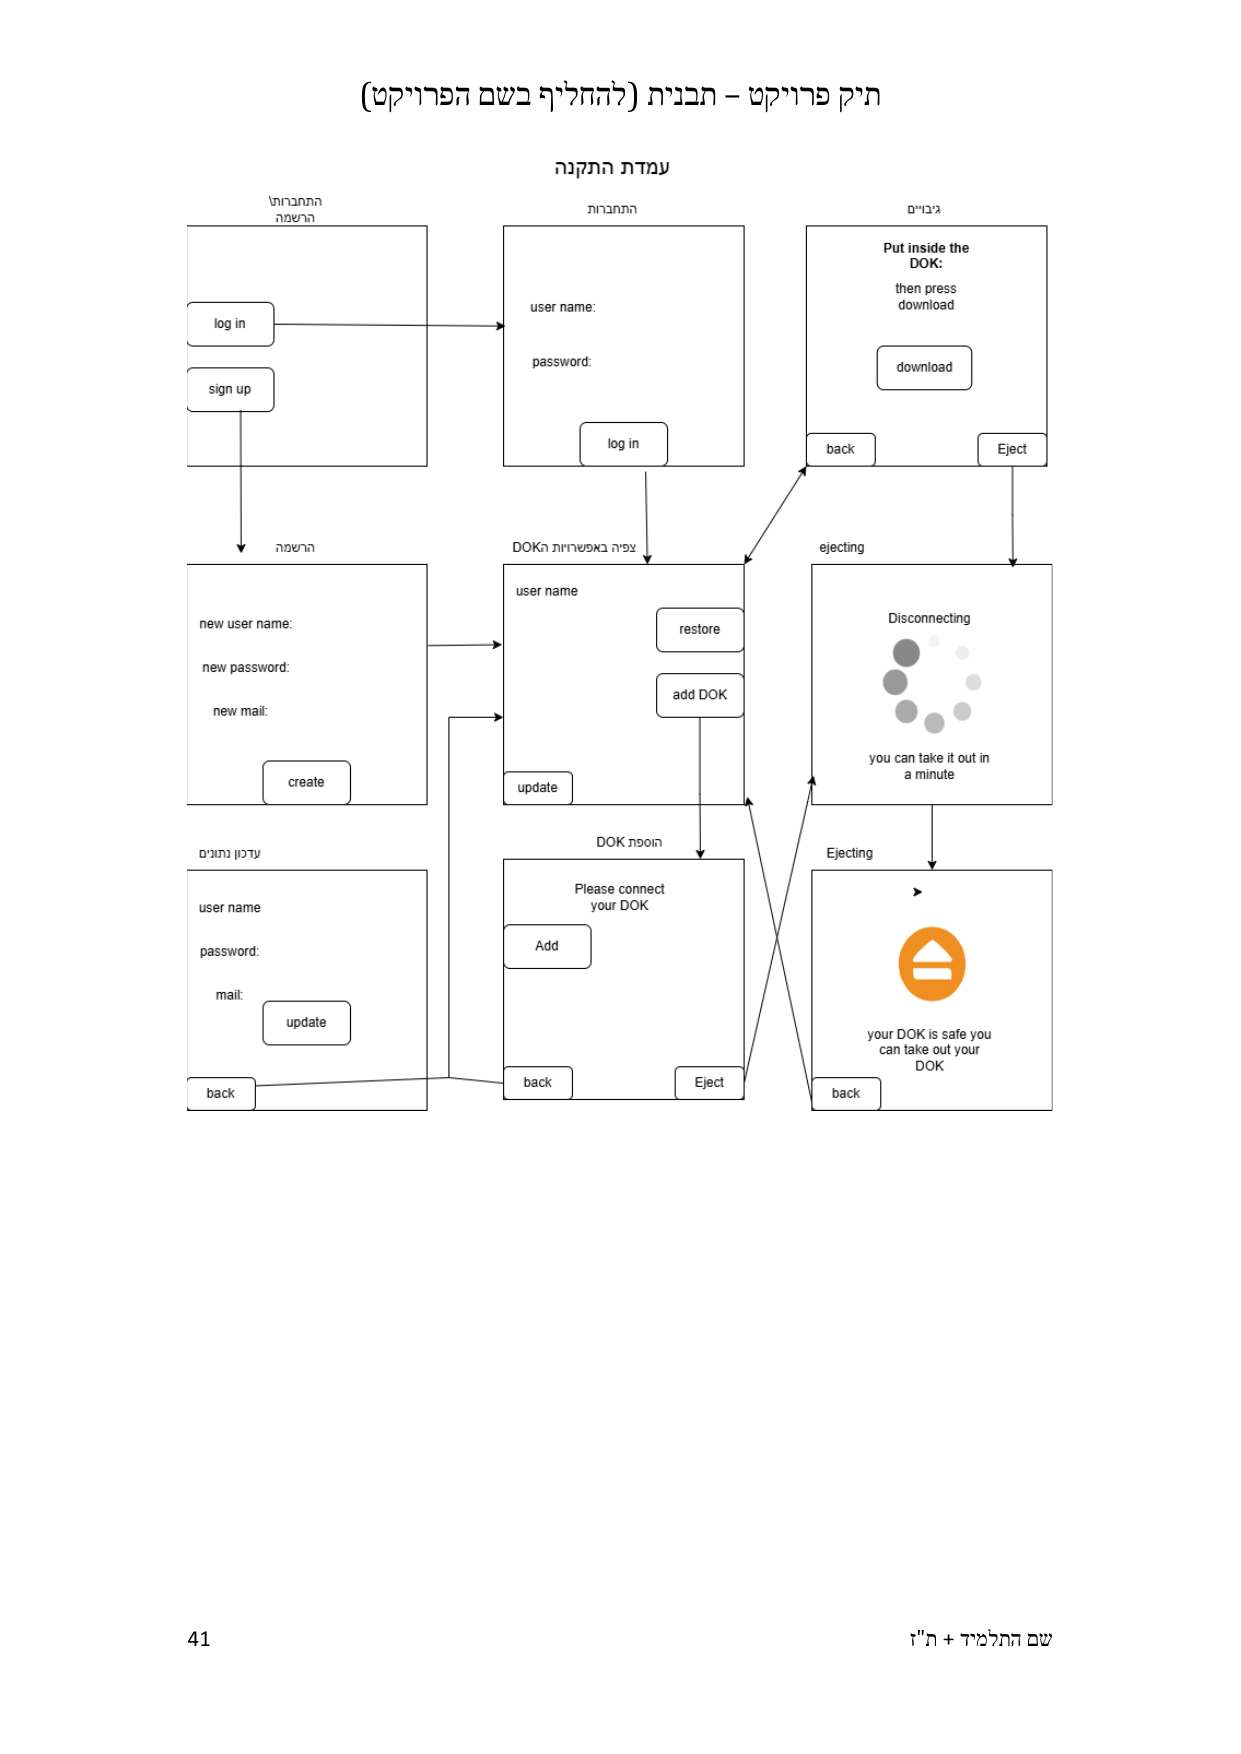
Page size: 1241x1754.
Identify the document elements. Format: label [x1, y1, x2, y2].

picture [187, 150, 1053, 1111]
